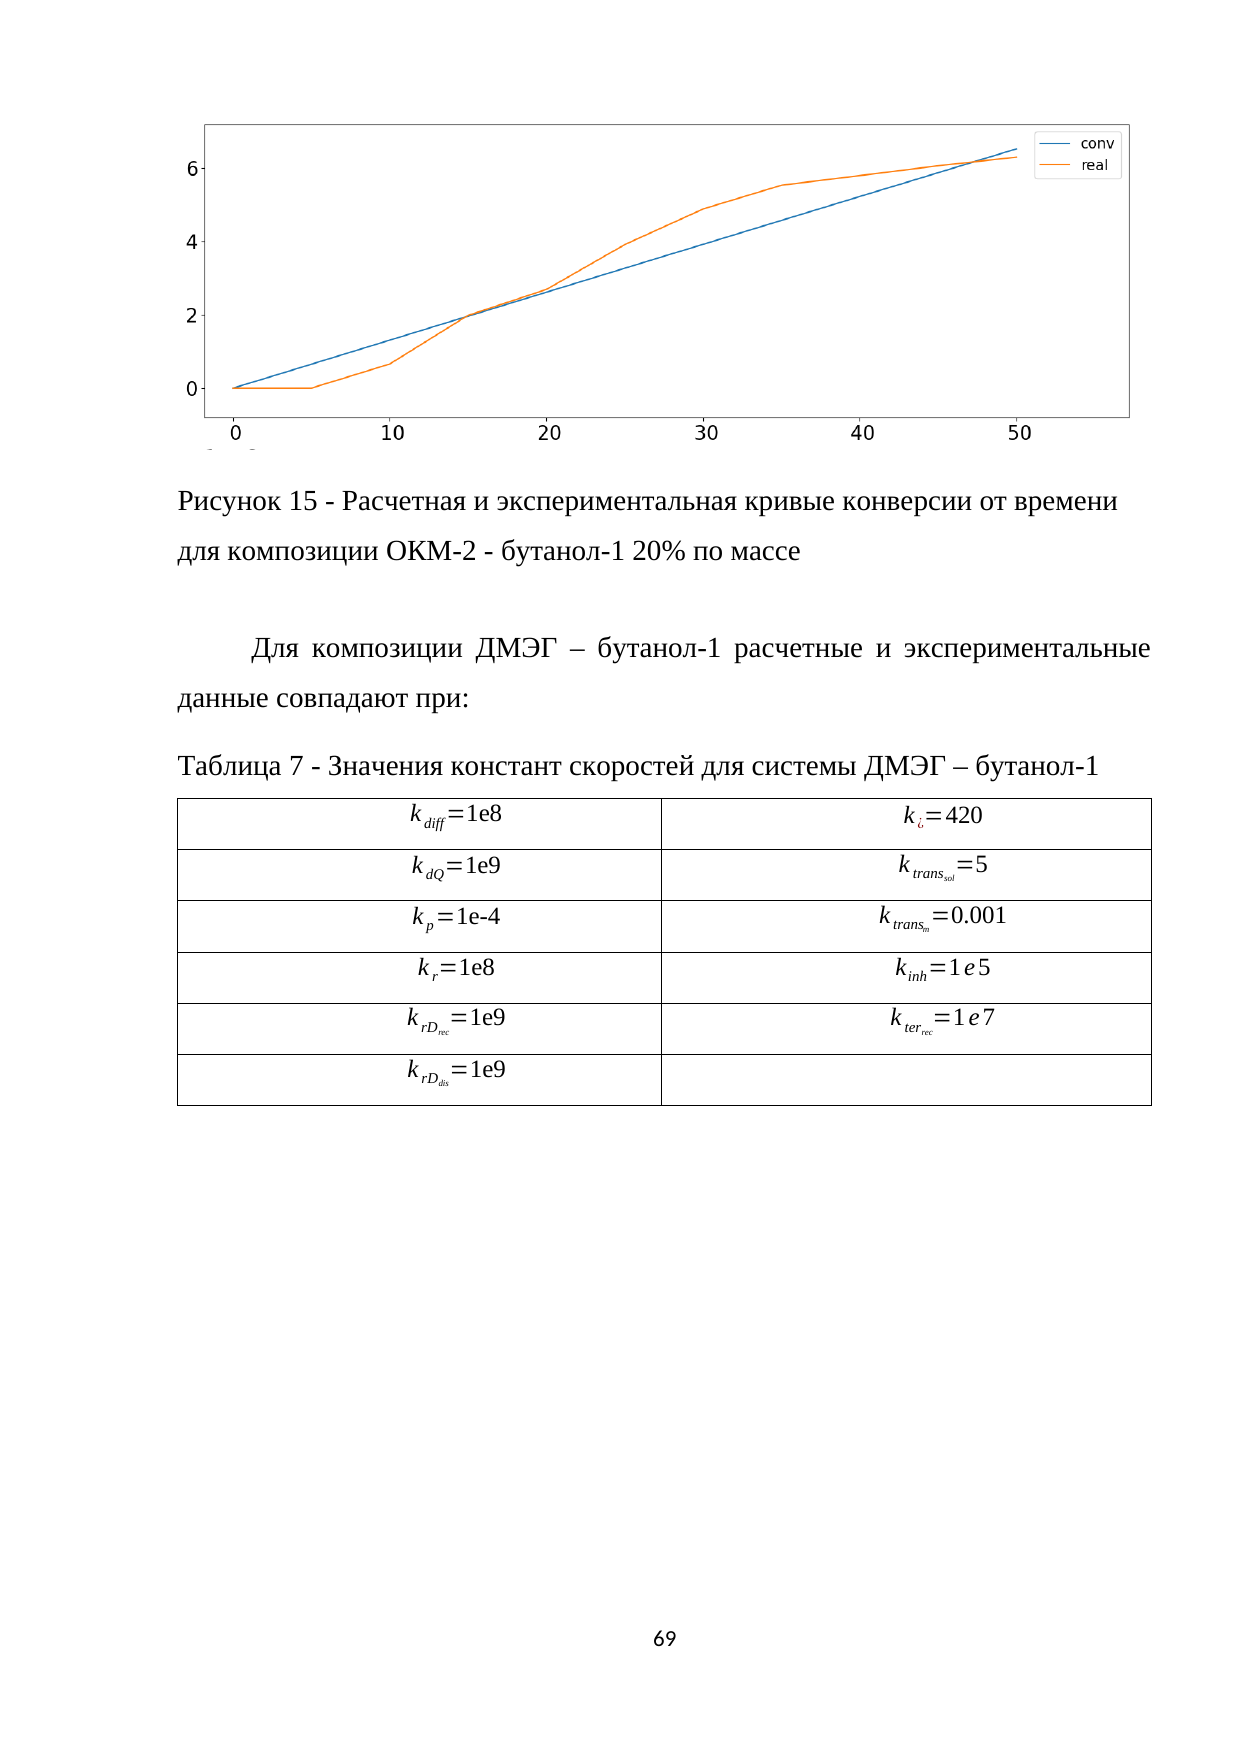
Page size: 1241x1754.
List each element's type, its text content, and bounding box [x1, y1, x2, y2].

table_cell [178, 850, 661, 900]
table_cell [178, 1004, 661, 1054]
table_cell [178, 1055, 661, 1105]
table_cell [662, 1055, 1151, 1105]
table_cell [178, 901, 661, 952]
text Рисунок 15 - Расчетная и экспериментальная кривые конверсии от времени для композиции ОКМ-2 - бутанол-1 20% по массе [177, 483, 1152, 567]
table_cell [662, 901, 1151, 952]
table_header [178, 799, 661, 849]
table_cell [178, 953, 661, 1003]
table_cell [662, 953, 1151, 1003]
table_header [662, 799, 1151, 849]
text Для композиции ДМЭГ – бутанол-1 расчетные и экспериментальные данные совпадают при: [177, 630, 1152, 714]
picture [177, 118, 1141, 450]
text Таблица 7 - Значения констант скоростей для системы ДМЭГ – бутанол-1 [177, 748, 1152, 781]
table_cell [662, 850, 1151, 900]
table_cell [662, 1004, 1151, 1054]
